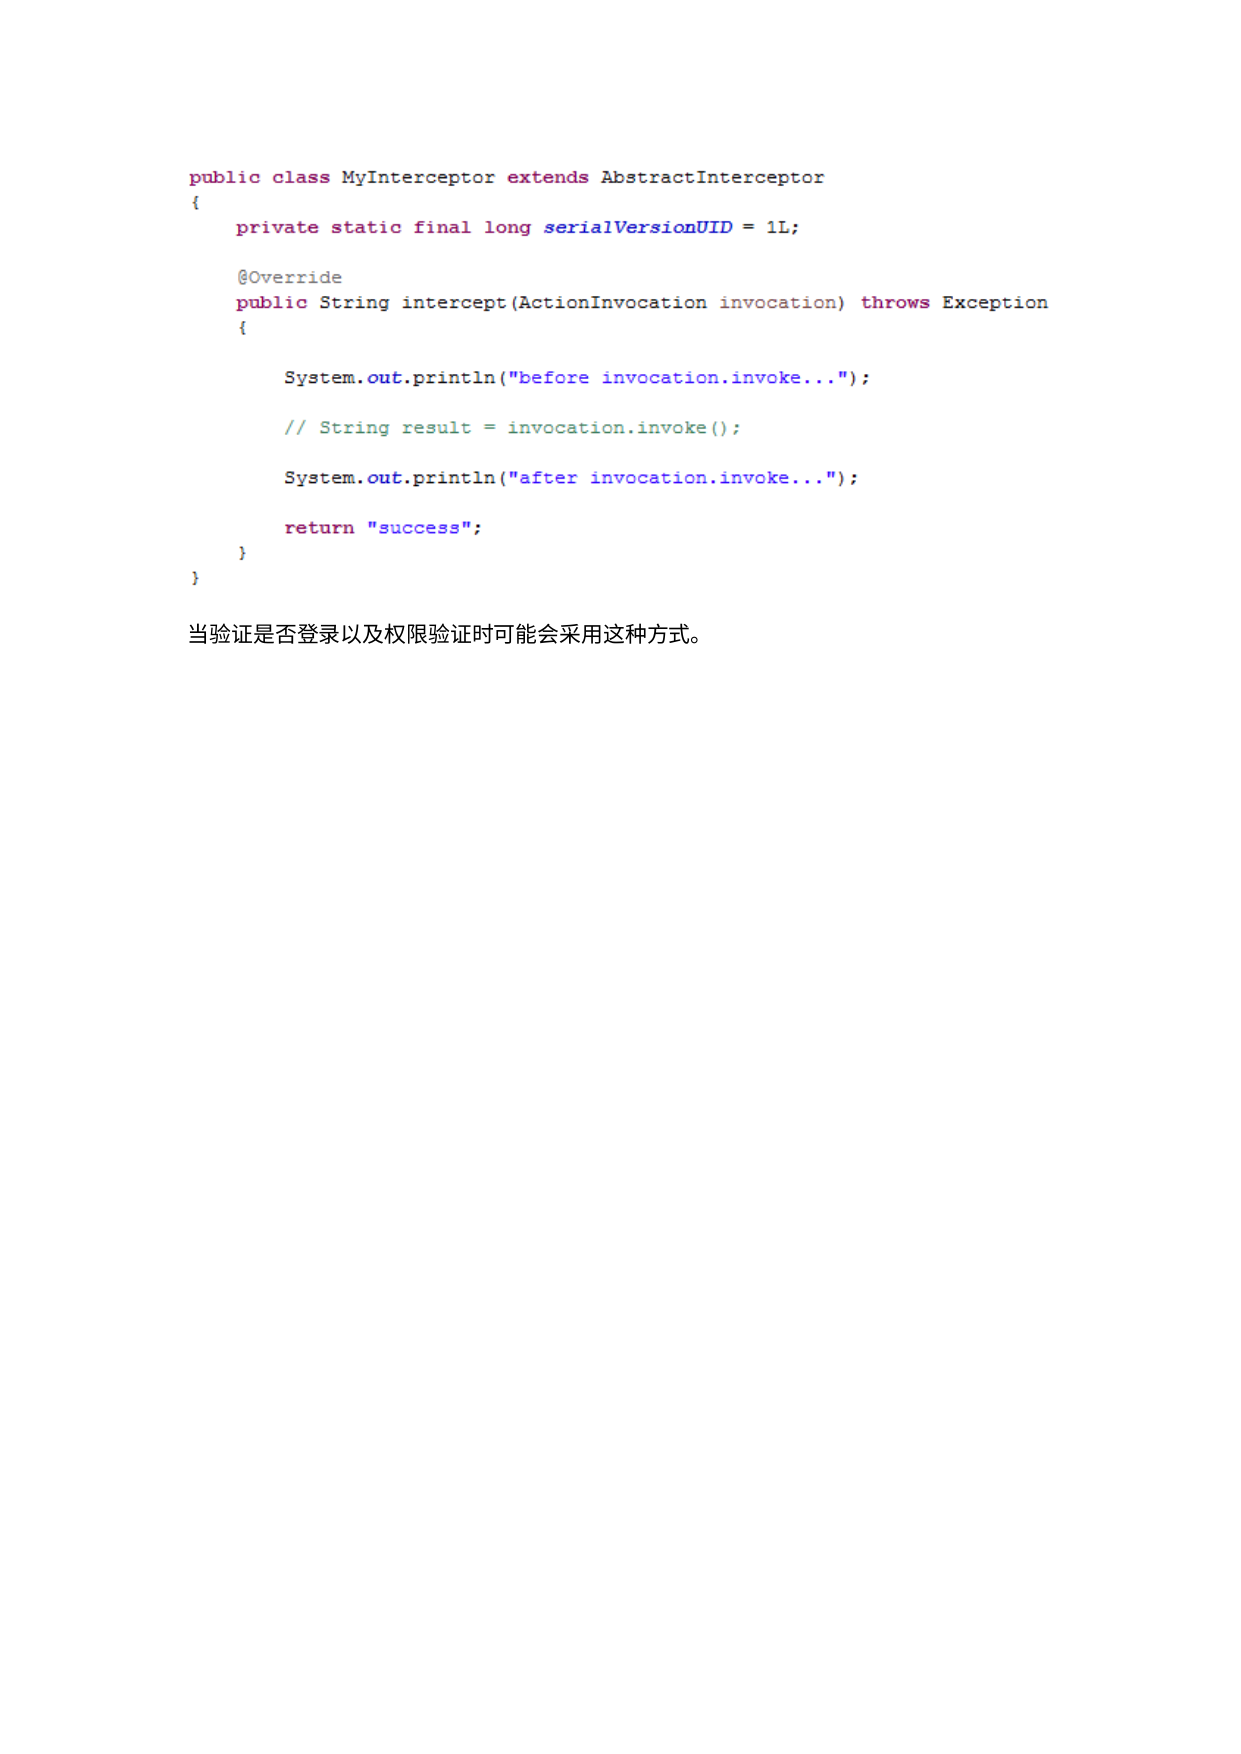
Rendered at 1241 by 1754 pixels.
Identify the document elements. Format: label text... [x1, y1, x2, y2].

text 当验证是否登录以及权限验证时可能会采用这种方式。 [187, 617, 1053, 649]
picture [187, 162, 1053, 594]
